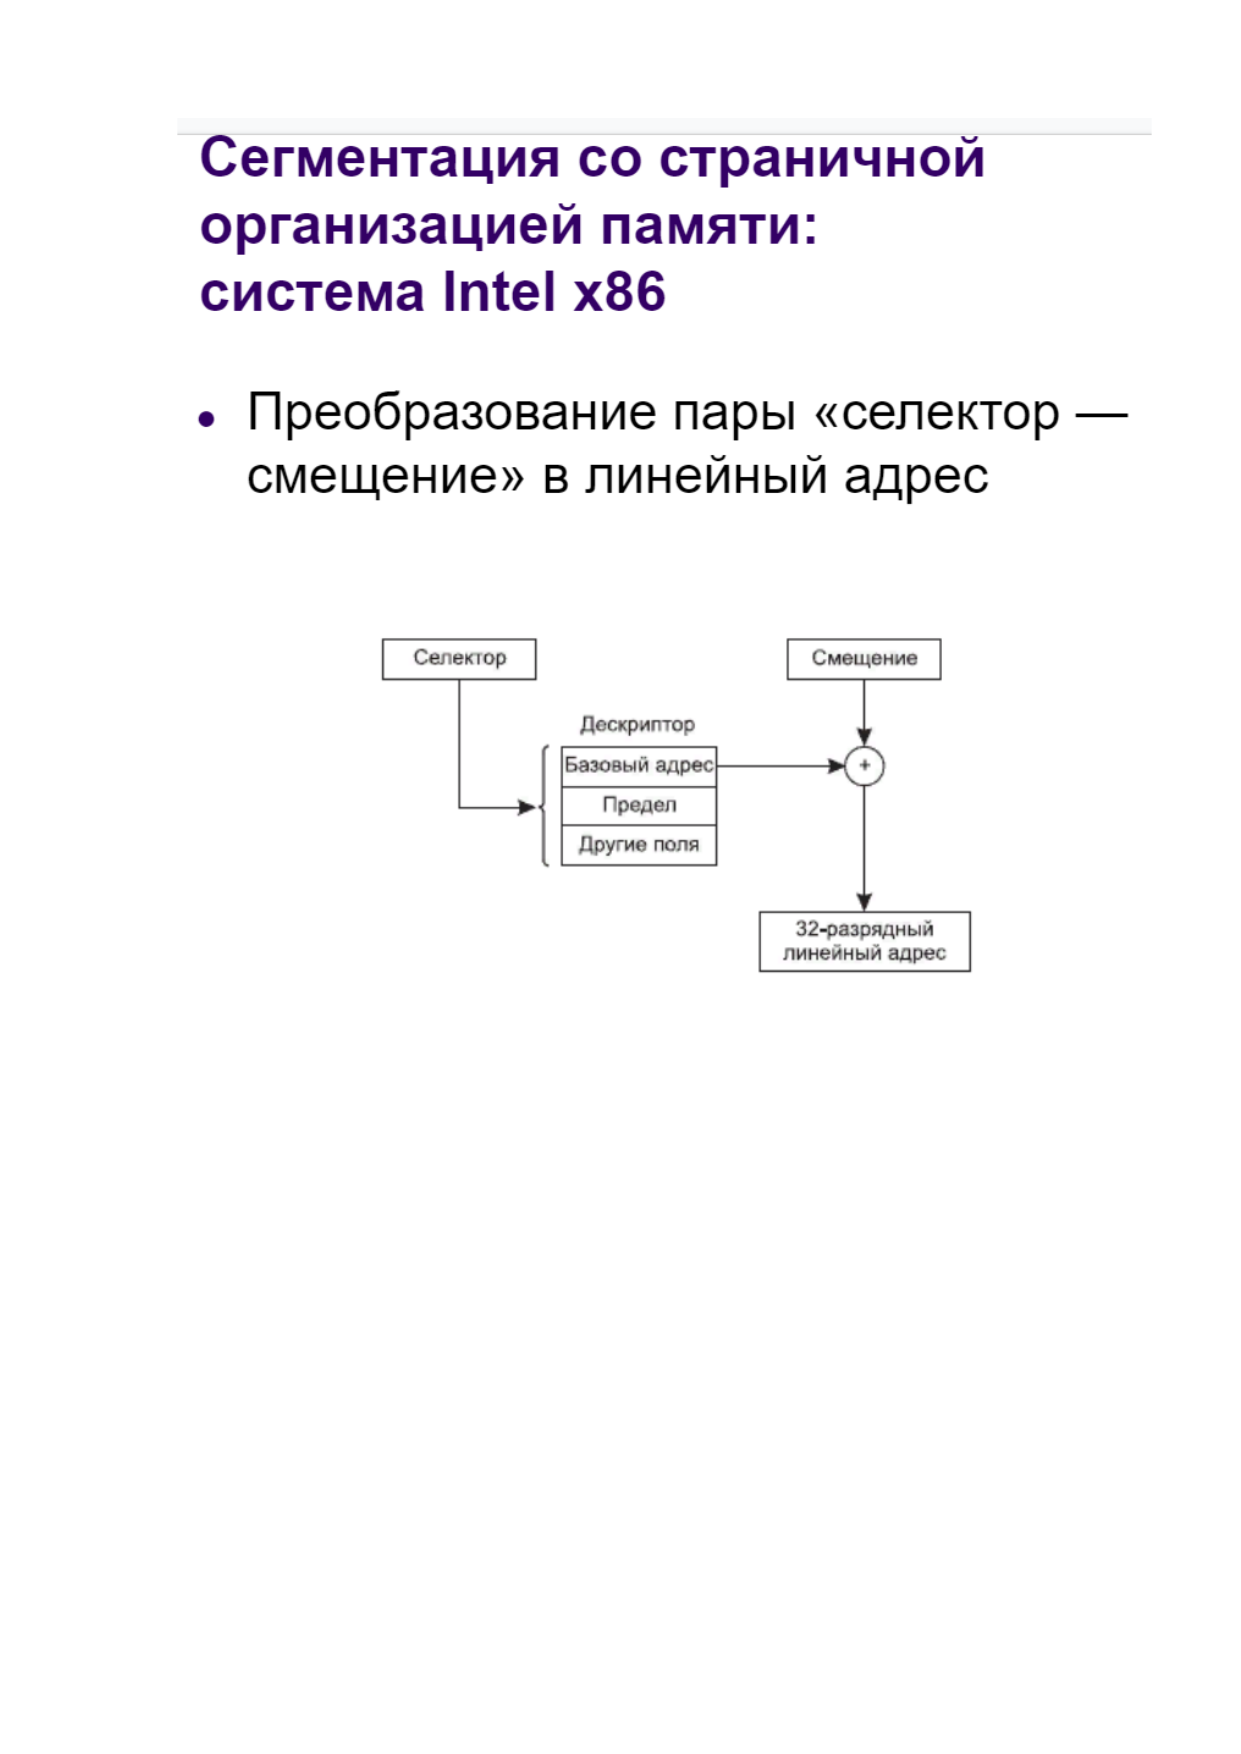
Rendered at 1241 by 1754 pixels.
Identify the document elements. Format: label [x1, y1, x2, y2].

picture [177, 118, 1152, 1011]
